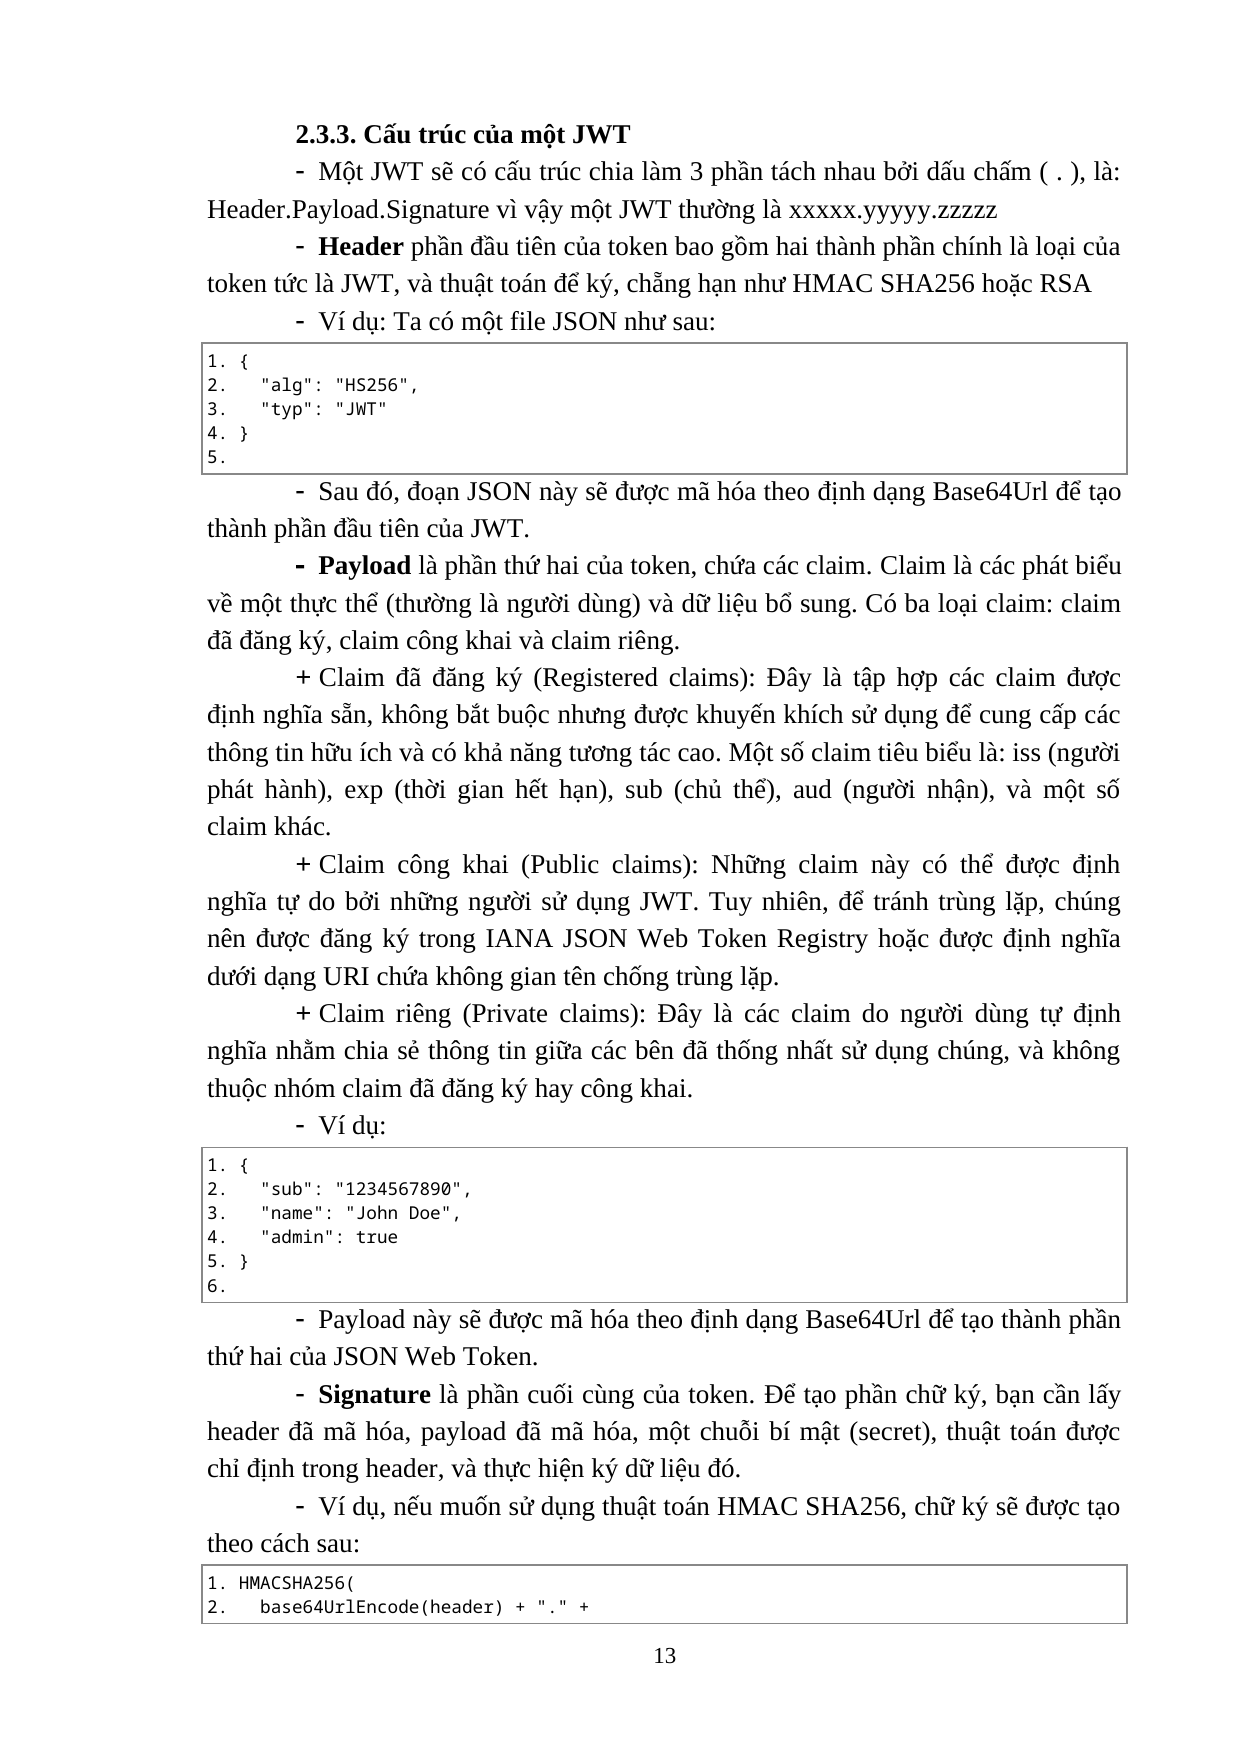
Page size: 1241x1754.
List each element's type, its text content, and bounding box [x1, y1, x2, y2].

text 2. base64UrlEncode(header) + "." + [203, 1588, 1126, 1623]
text 2. "sub": "1234567890", [207, 1176, 1122, 1201]
text 3. "name": "John Doe", [207, 1201, 1122, 1225]
list Claim đã đăng ký (Registered claims): Đây là tập hợp các claim được định nghĩa sẵn, không bắt buộc nhưng được khuyến khích sử dụng để cung cấp các thông tin hữu ích và có khả năng tương tác cao. Một số claim tiêu biểu là: iss (người phát hành), exp (thời gian hết hạn), sub (chủ thể), aud (người nhận), và một số claim khác. [207, 661, 1122, 842]
text 3. "typ": "JWT" [207, 396, 1122, 421]
list Signature là phần cuối cùng của token. Để tạo phần chữ ký, bạn cần lấy header đã mã hóa, payload đã mã hóa, một chuỗi bí mật (secret), thuật toán được chỉ định trong header, và thực hiện ký dữ liệu đó. [207, 1378, 1122, 1483]
list Sau đó, đoạn JSON này sẽ được mã hóa theo định dạng Base64Url để tạo thành phần đầu tiên của JWT. [207, 475, 1122, 543]
text 5. [203, 439, 1126, 473]
list Một JWT sẽ có cấu trúc chia làm 3 phần tách nhau bởi dấu chấm ( . ), là: Header.Payload.Signature vì vậy một JWT thường là xxxxx.yyyyy.zzzzz [207, 155, 1122, 224]
text 1. { [203, 344, 1126, 372]
text 6. [203, 1267, 1126, 1302]
text 2. "alg": "HS256", [207, 372, 1122, 396]
list Payload là phần thứ hai của token, chứa các claim. Claim là các phát biểu về một thực thể (thường là người dùng) và dữ liệu bổ sung. Có ba loại claim: claim đã đăng ký, claim công khai và claim riêng. [207, 549, 1122, 655]
text 1. { [203, 1148, 1126, 1176]
list Ví dụ: [207, 1109, 1122, 1140]
text 1. HMACSHA256( [203, 1566, 1126, 1588]
list Ví dụ: Ta có một file JSON như sau: [207, 305, 1122, 336]
text 4. "admin": true [207, 1225, 1122, 1249]
text 5. } [207, 1249, 1122, 1267]
list Claim công khai (Public claims): Những claim này có thể được định nghĩa tự do bởi những người sử dụng JWT. Tuy nhiên, để tránh trùng lặp, chúng nên được đăng ký trong IANA JSON Web Token Registry hoặc được định nghĩa dưới dạng URI chứa không gian tên chống trùng lặp. [207, 848, 1122, 991]
list Cấu trúc của một JWT [207, 118, 1122, 149]
list Header phần đầu tiên của token bao gồm hai thành phần chính là loại của token tức là JWT, và thuật toán để ký, chẵng hạn như HMAC SHA256 hoặc RSA [207, 230, 1122, 299]
list Payload này sẽ được mã hóa theo định dạng Base64Url để tạo thành phần thứ hai của JSON Web Token. [207, 1303, 1122, 1372]
list Ví dụ, nếu muốn sử dụng thuật toán HMAC SHA256, chữ ký sẽ được tạo theo cách sau: [207, 1490, 1122, 1558]
list Claim riêng (Private claims): Đây là các claim do người dùng tự định nghĩa nhằm chia sẻ thông tin giữa các bên đã thống nhất sử dụng chúng, và không thuộc nhóm claim đã đăng ký hay công khai. [207, 997, 1122, 1103]
text 4. } [207, 421, 1122, 439]
